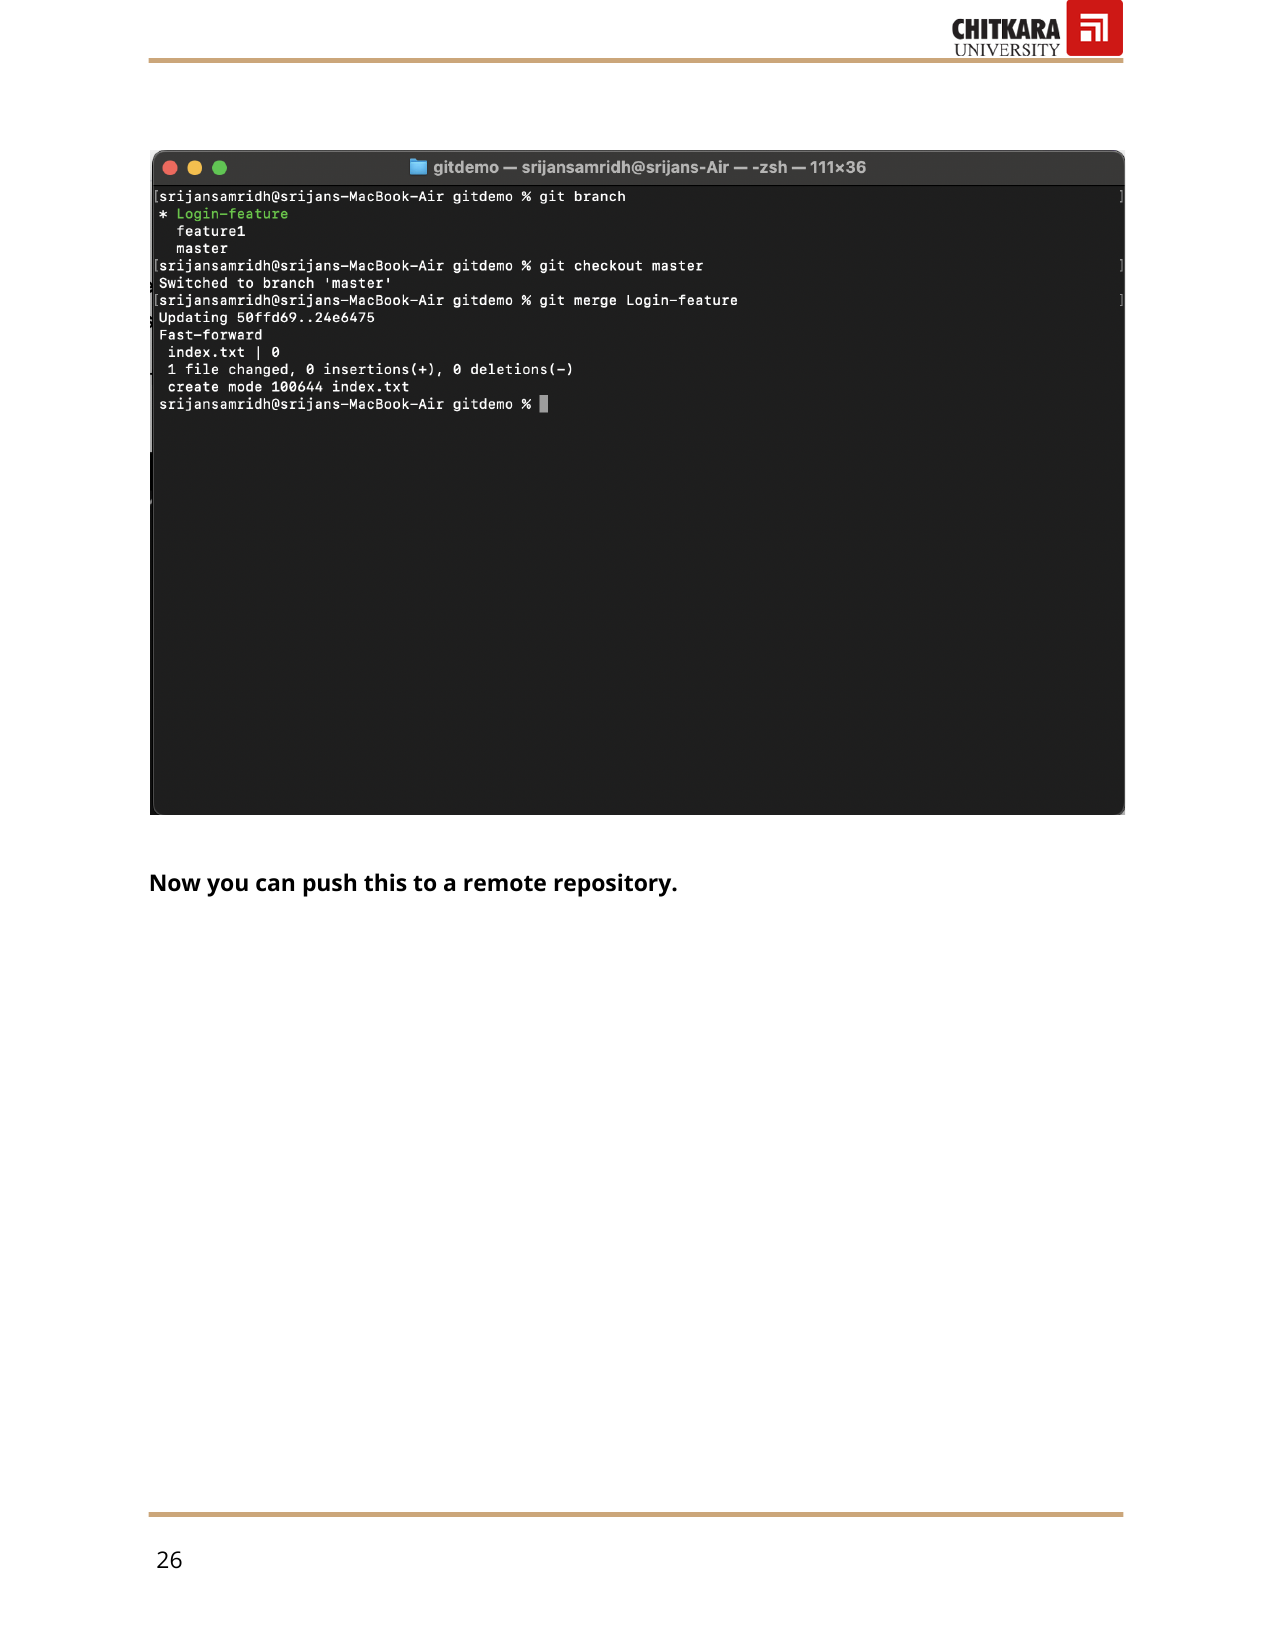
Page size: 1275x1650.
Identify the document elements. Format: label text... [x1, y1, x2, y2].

picture [148, 0, 1125, 63]
text Now you can push this to a remote repository. [148, 867, 1125, 898]
picture [148, 1512, 1124, 1517]
picture [150, 150, 1125, 815]
